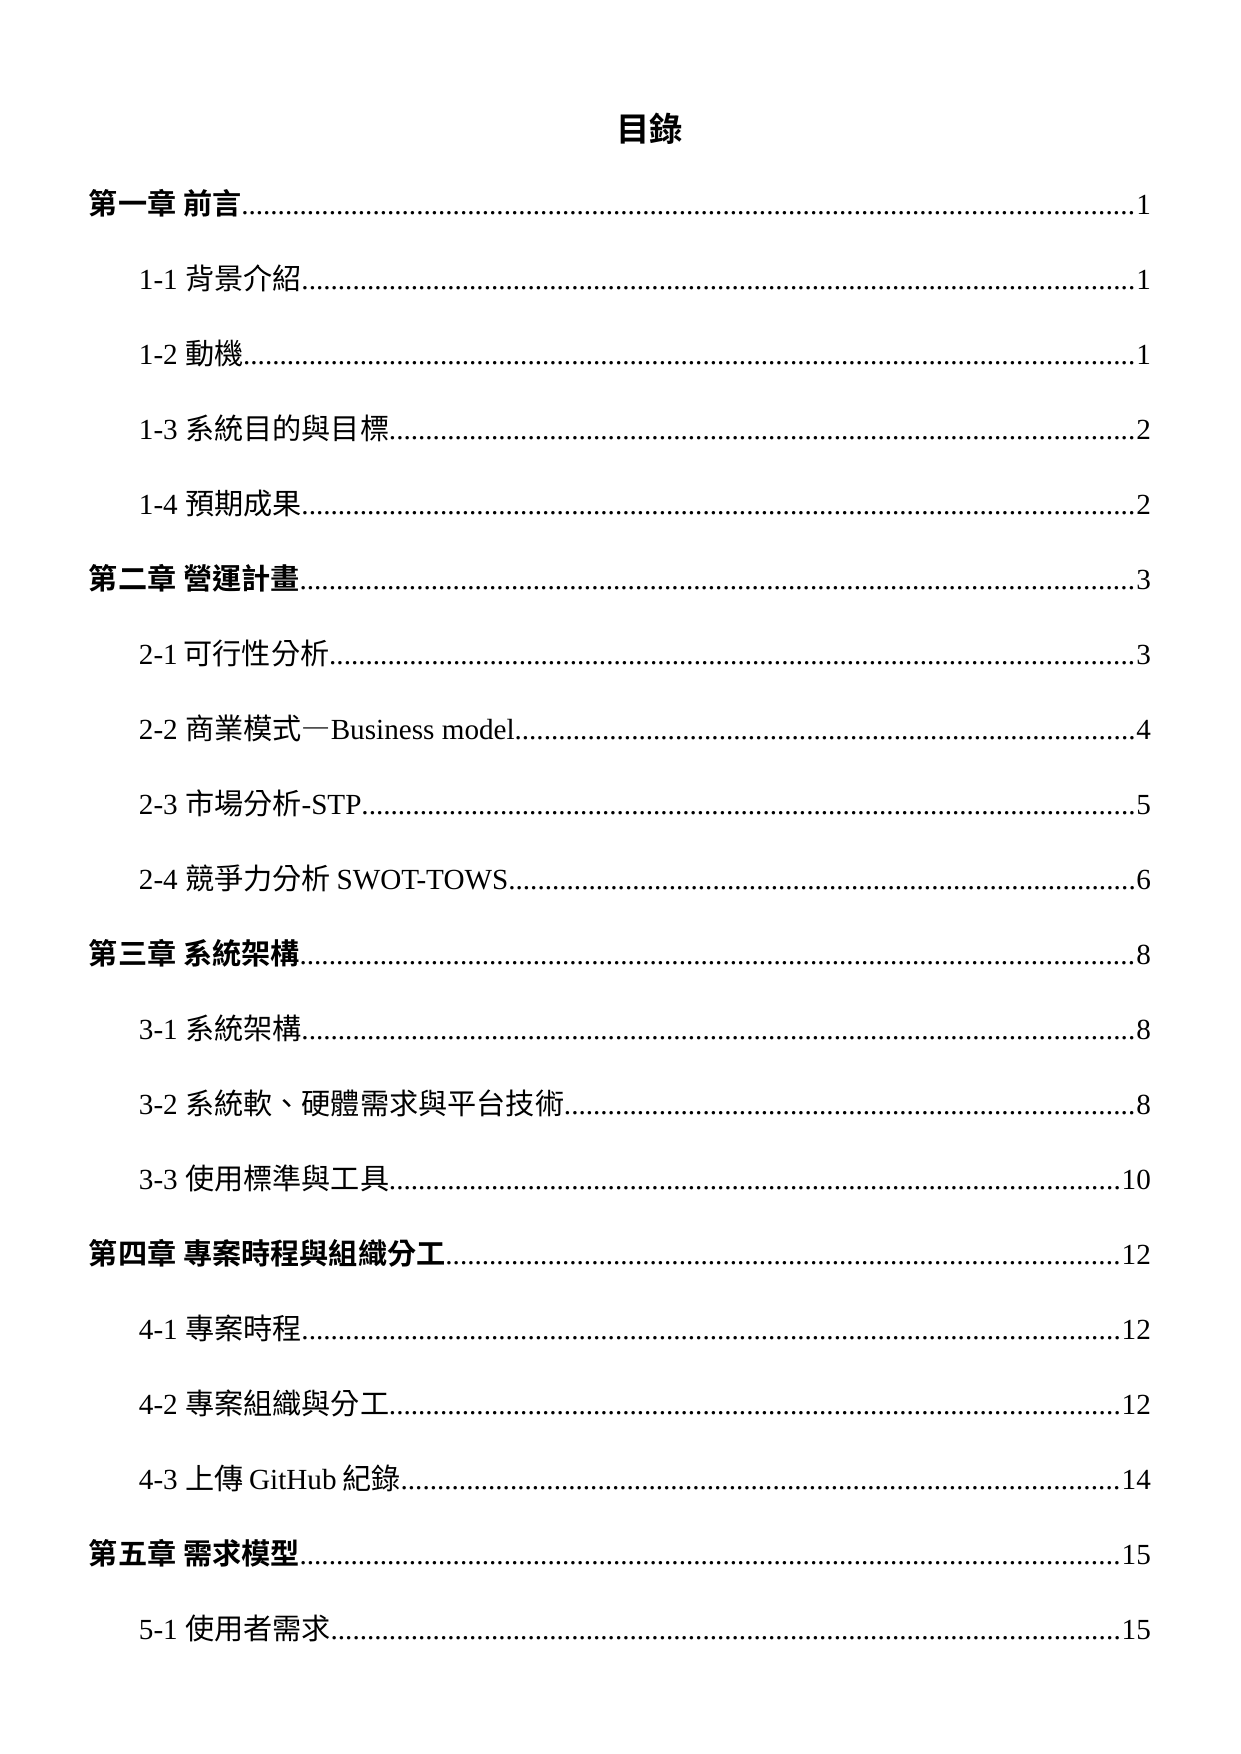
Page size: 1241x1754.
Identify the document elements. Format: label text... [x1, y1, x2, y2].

text 3-3 使用標準與工具 10 [139, 1139, 1152, 1214]
text 2-1可行性分析 3 [139, 614, 1152, 689]
text 第一章 前言 1 [89, 164, 1152, 239]
text 1-4 預期成果 2 [139, 464, 1152, 539]
text 2-2 商業模式—Business model 4 [139, 689, 1152, 764]
text 1-3 系統目的與目標 2 [139, 389, 1152, 464]
text 3-2 系統軟、硬體需求與平台技術 8 [139, 1064, 1152, 1139]
text 2-4 競爭力分析SWOT-TOWS 6 [139, 839, 1152, 914]
text 第四章 專案時程與組織分工 12 [89, 1214, 1152, 1289]
text 4-2 專案組織與分工 12 [139, 1364, 1152, 1439]
text 5-1 使用者需求 15 [139, 1589, 1152, 1664]
text 2-3 市場分析-STP 5 [139, 764, 1152, 839]
text 第二章 營運計畫 3 [89, 539, 1152, 614]
text 4-1 專案時程 12 [139, 1289, 1152, 1364]
text 4-3 上傳GitHub紀錄 14 [139, 1439, 1152, 1514]
text 1-1 背景介紹 1 [139, 239, 1152, 314]
text 1-2 動機 1 [139, 314, 1152, 389]
text 第五章 需求模型 15 [89, 1514, 1152, 1589]
text 3-1 系統架構 8 [139, 989, 1152, 1064]
text 目錄 [89, 89, 1152, 164]
text 第三章 系統架構 8 [89, 914, 1152, 989]
